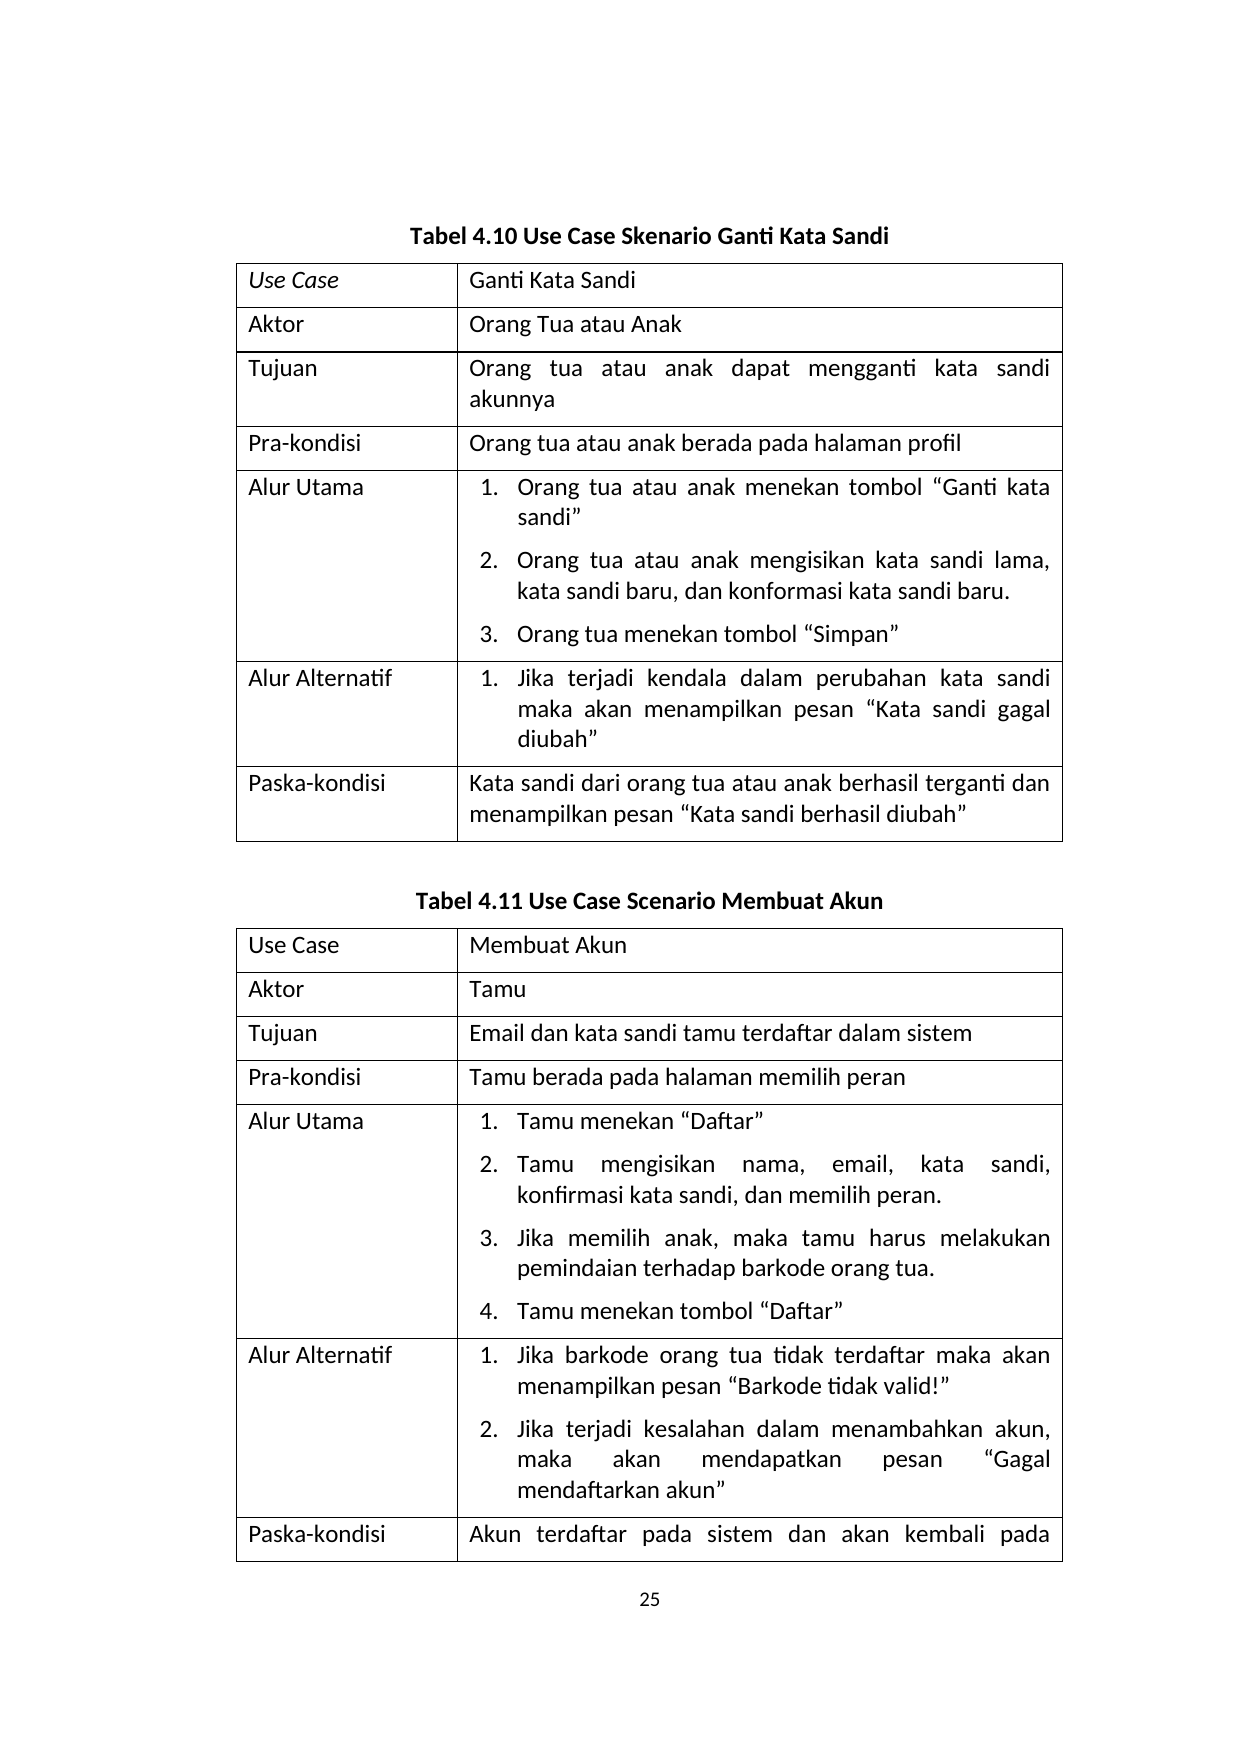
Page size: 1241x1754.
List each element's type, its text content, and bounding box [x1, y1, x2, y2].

table_header Use Case [237, 929, 457, 972]
text Tabel 4.10 Use Case Skenario Ganti Kata Sandi [236, 220, 1063, 251]
table_cell Orang tua atau anak menekan tombol “Ganti kata sandi” Orang tua atau anak mengisikan kata sandi lama, kata sandi baru, dan konformasi kata sandi baru. Orang tua menekan tombol “Simpan” [458, 471, 1062, 661]
table_cell Jika terjadi kendala dalam perubahan kata sandi maka akan menampilkan pesan “Kata sandi gagal diubah” [458, 662, 1062, 766]
table_cell Pra-kondisi [237, 427, 457, 470]
table_cell Pra-kondisi [237, 1061, 457, 1104]
table_header Use Case [237, 264, 457, 307]
table_header Membuat Akun [458, 929, 1062, 972]
table_cell Tamu menekan “Daftar” Tamu mengisikan nama, email, kata sandi, konfirmasi kata sandi, dan memilih peran. Jika memilih anak, maka tamu harus melakukan pemindaian terhadap barkode orang tua. Tamu menekan tombol “Daftar” [458, 1105, 1062, 1338]
table_cell Aktor [237, 973, 457, 1016]
table_cell Tamu berada pada halaman memilih peran [458, 1061, 1062, 1104]
table_cell Jika barkode orang tua tidak terdaftar maka akan menampilkan pesan “Barkode tidak valid!” Jika terjadi kesalahan dalam menambahkan akun, maka akan mendapatkan pesan “Gagal mendaftarkan akun” [458, 1339, 1062, 1517]
table_cell Aktor [237, 308, 457, 351]
table_cell Alur Alternatif [237, 662, 457, 766]
table_cell Tujuan [237, 1017, 457, 1060]
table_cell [458, 1518, 1062, 1561]
table_cell Alur Utama [237, 471, 457, 661]
table_cell Orang tua atau anak berada pada halaman profil [458, 427, 1062, 470]
table_cell Tujuan [237, 353, 457, 426]
table_cell Alur Utama [237, 1105, 457, 1338]
table_cell Alur Alternatif [237, 1339, 457, 1517]
table_cell Kata sandi dari orang tua atau anak berhasil terganti dan menampilkan pesan “Kata sandi berhasil diubah” [458, 767, 1062, 841]
table_header Ganti Kata Sandi [458, 264, 1062, 307]
table_cell Tamu [458, 973, 1062, 1016]
table_cell Email dan kata sandi tamu terdaftar dalam sistem [458, 1017, 1062, 1060]
table_cell Orang tua atau anak dapat mengganti kata sandi akunnya [458, 353, 1062, 426]
table_cell Paska-kondisi [237, 1518, 457, 1561]
text Tabel 4.11 Use Case Scenario Membuat Akun [236, 885, 1063, 915]
table_cell Orang Tua atau Anak [458, 308, 1062, 351]
table_cell Paska-kondisi [237, 767, 457, 841]
